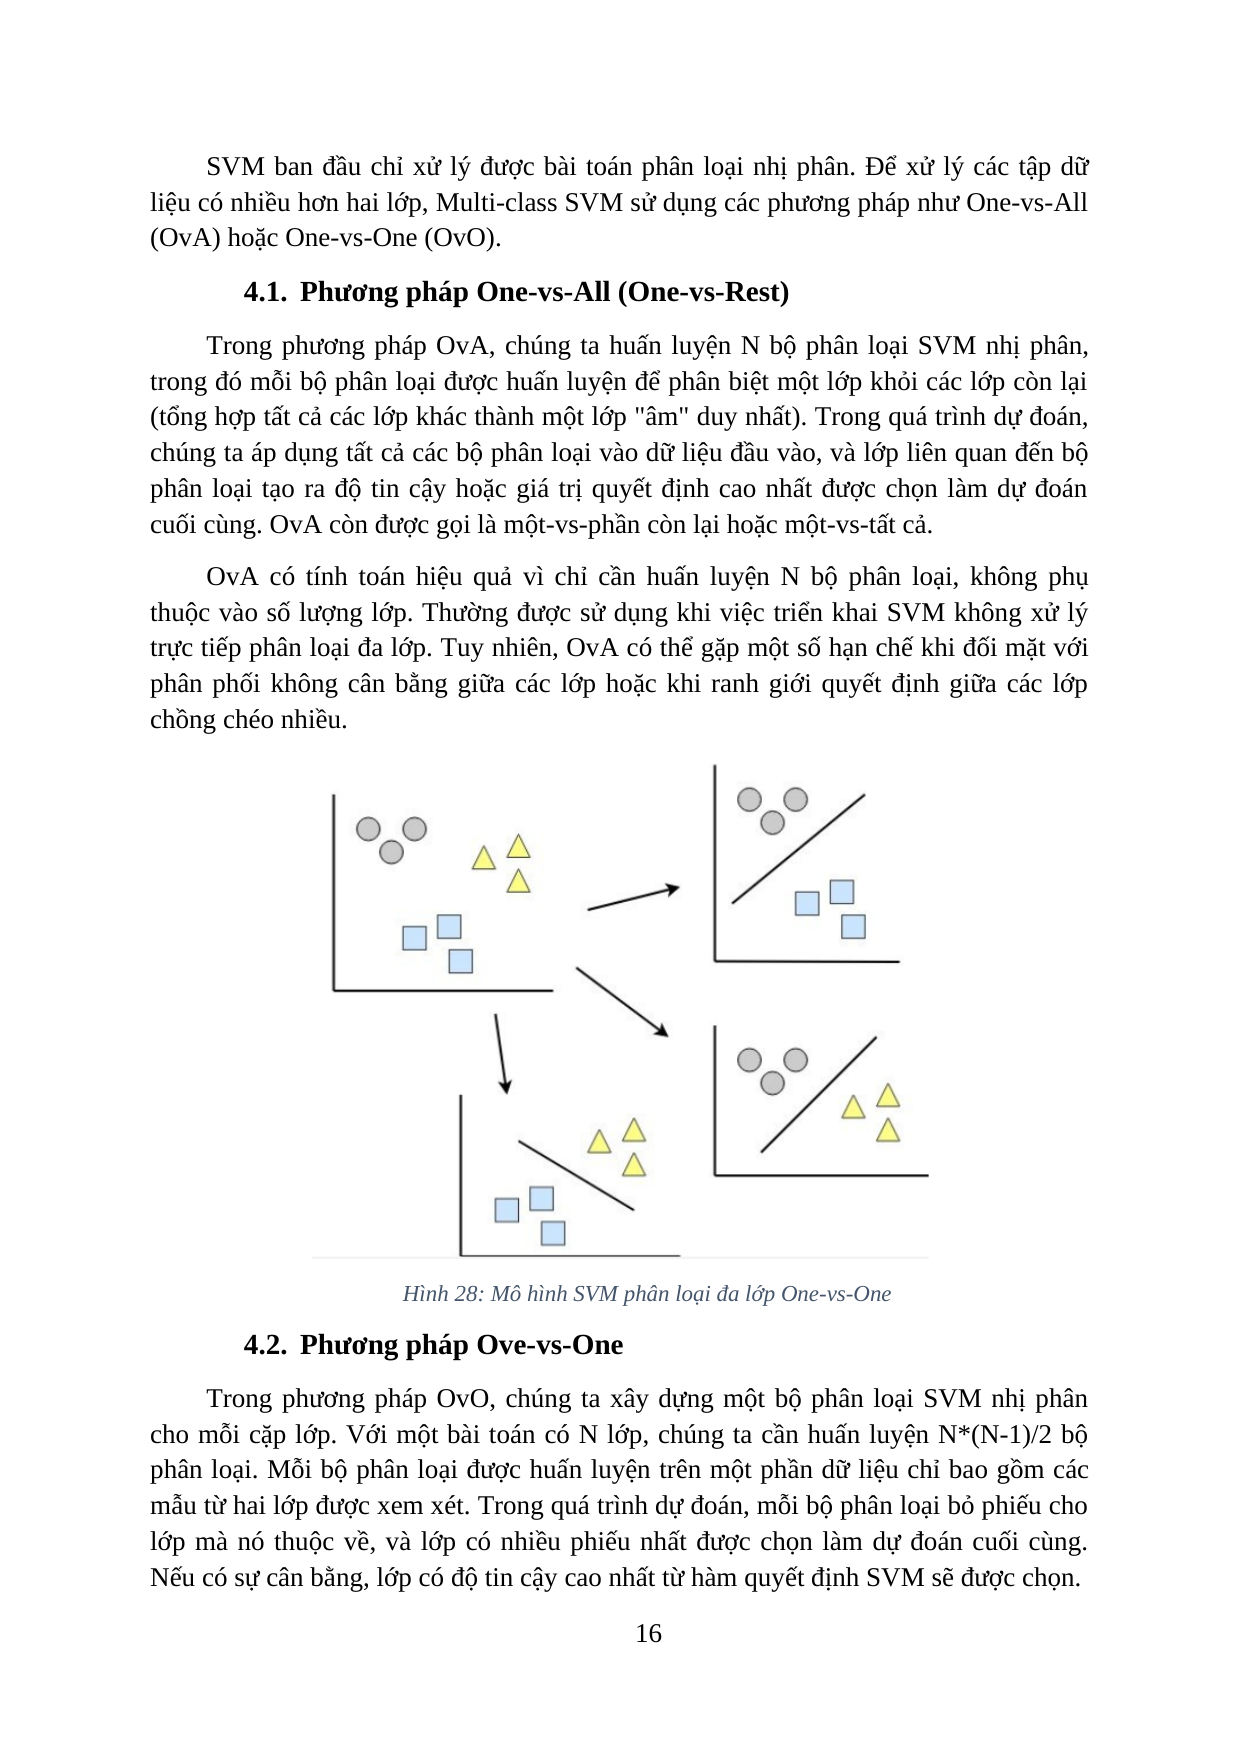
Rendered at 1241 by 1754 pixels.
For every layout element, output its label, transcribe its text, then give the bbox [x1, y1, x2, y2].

subtitle Phương pháp Ove-vs-One [244, 1327, 1090, 1360]
text Trong phương pháp OvO, chúng ta xây dựng một bộ phân loại SVM nhị phân cho mỗi cặp lớp. Với một bài toán có N lớp, chúng ta cần huấn luyện N*(N-1)/2 bộ phân loại. Mỗi bộ phân loại được huấn luyện trên một phần dữ liệu chỉ bao gồm các mẫu từ hai lớp được xem xét. Trong quá trình dự đoán, mỗi bộ phân loại bỏ phiếu cho lớp mà nó thuộc về, và lớp có nhiều phiếu nhất được chọn làm dự đoán cuối cùng. Nếu có sự cân bằng, lớp có độ tin cậy cao nhất từ hàm quyết định SVM sẽ được chọn. [150, 1382, 1090, 1592]
subtitle Phương pháp One-vs-All (One-vs-Rest) [244, 274, 1090, 307]
text Trong phương pháp OvA, chúng ta huấn luyện N bộ phân loại SVM nhị phân, trong đó mỗi bộ phân loại được huấn luyện để phân biệt một lớp khỏi các lớp còn lại (tổng hợp tất cả các lớp khác thành một lớp "âm" duy nhất). Trong quá trình dự đoán, chúng ta áp dụng tất cả các bộ phân loại vào dữ liệu đầu vào, và lớp liên quan đến bộ phân loại tạo ra độ tin cậy hoặc giá trị quyết định cao nhất được chọn làm dự đoán cuối cùng. OvA còn được gọi là một-vs-phần còn lại hoặc một-vs-tất cả. [150, 329, 1090, 539]
text SVM ban đầu chỉ xử lý được bài toán phân loại nhị phân. Để xử lý các tập dữ liệu có nhiều hơn hai lớp, Multi-class SVM sử dụng các phương pháp như One-vs-All (OvA) hoặc One-vs-One (OvO). [150, 150, 1090, 253]
text OvA có tính toán hiệu quả vì chỉ cần huấn luyện N bộ phân loại, không phụ thuộc vào số lượng lớp. Thường được sử dụng khi việc triển khai SVM không xử lý trực tiếp phân loại đa lớp. Tuy nhiên, OvA có thể gặp một số hạn chế khi đối mặt với phân phối không cân bằng giữa các lớp hoặc khi ranh giới quyết định giữa các lớp chồng chéo nhiều. [150, 560, 1090, 734]
picture [311, 755, 929, 1259]
